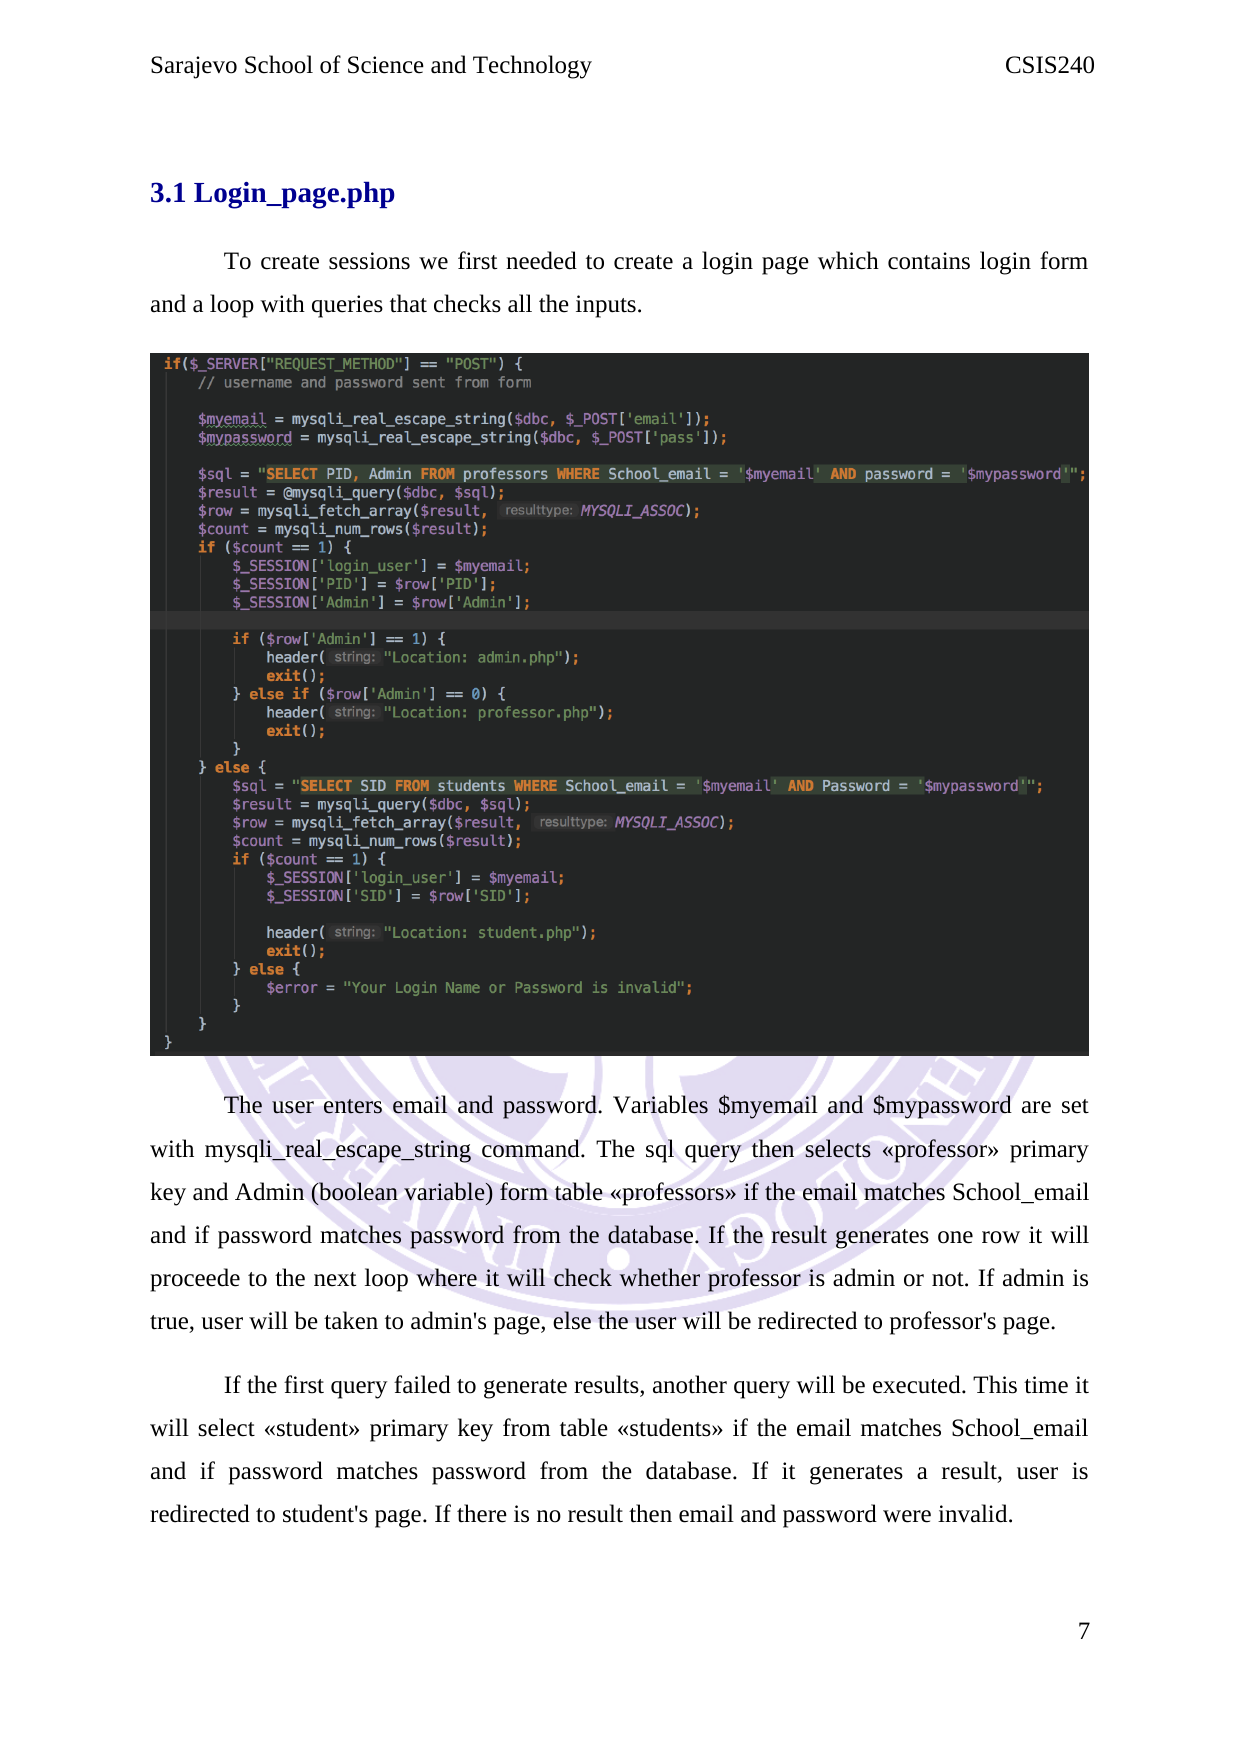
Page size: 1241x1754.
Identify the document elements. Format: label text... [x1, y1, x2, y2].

subtitle 3.1 Login_page.php [150, 175, 1090, 208]
text To create sessions we first needed to create a login page which contains login form and a loop with queries that checks all the inputs. [150, 246, 1090, 318]
picture [150, 353, 1089, 1056]
text If the first query failed to generate results, another query will be executed. This time it will select «student» primary key from table «students» if the email matches School_email and if password matches password from the database. If it generates a result, user is redirected to student's page. If there is no result then email and password were invalid. [150, 1370, 1090, 1528]
text The user enters email and password. Variables $myemail and $mypassword are set with mysqli_real_escape_string command. The sql query then selects «professor» primary key and Admin (boolean variable) form table «professors» if the email matches School_email and if password matches password from the database. If the result generates one row it will proceede to the next loop where it will check whether professor is admin or not. If admin is true, user will be taken to admin's page, else the user will be redirected to professor's page. [150, 1091, 1090, 1335]
